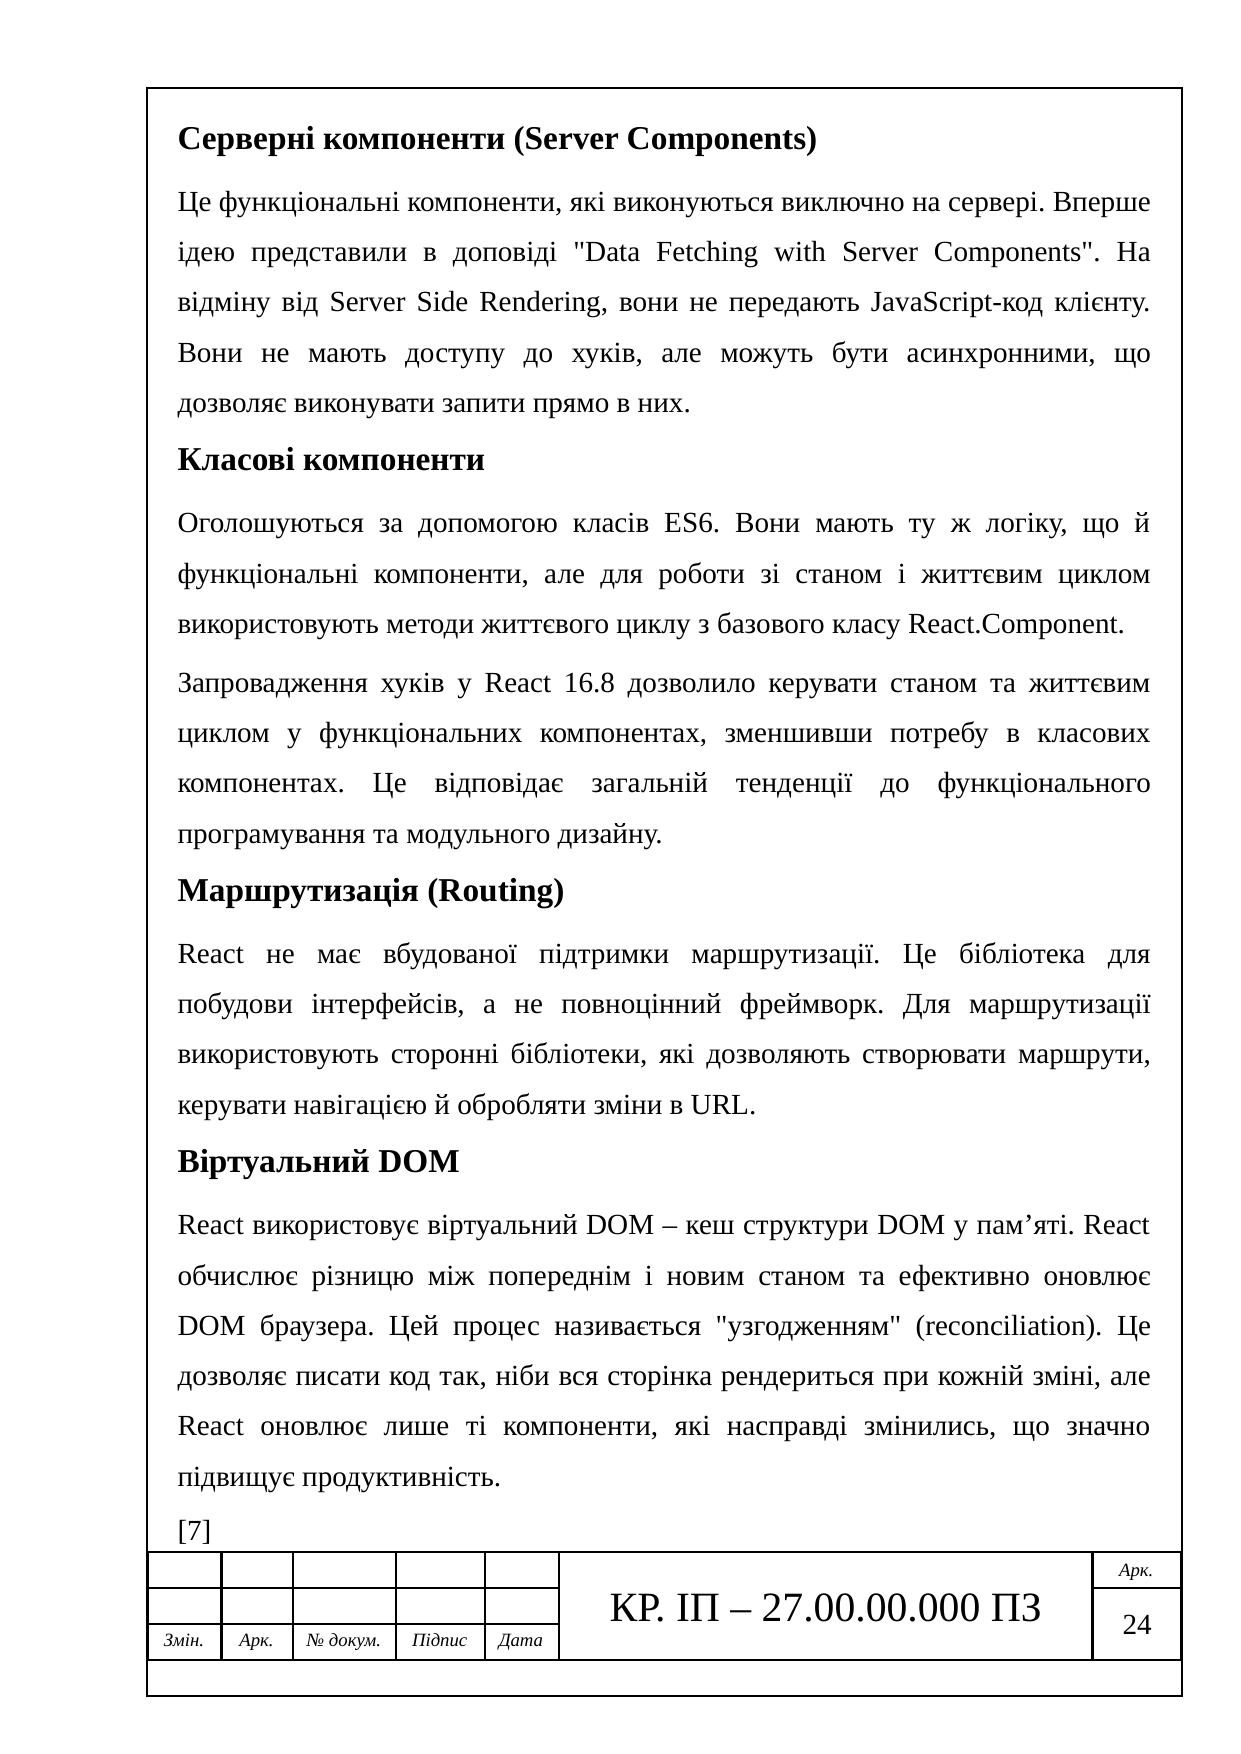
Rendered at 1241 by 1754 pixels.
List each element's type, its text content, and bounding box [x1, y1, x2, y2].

subtitle Серверні компоненти (Server Components) [177, 118, 1152, 156]
subtitle Маршрутизація (Routing) [177, 870, 1152, 908]
text Запровадження хуків у React 16.8 дозволило керувати станом та життєвим циклом у функціональних компонентах, зменшивши потребу в класових компонентах. Це відповідає загальній тенденції до функціонального програмування та модульного дизайну. [177, 665, 1152, 849]
subtitle Віртуальний DOM [177, 1141, 1152, 1180]
text Це функціональні компоненти, які виконуються виключно на сервері. Вперше ідею представили в доповіді "Data Fetching with Server Components". На відміну від Server Side Rendering, вони не передають JavaScript-код клієнту. Вони не мають доступу до хуків, але можуть бути асинхронними, що дозволяє виконувати запити прямо в них. [177, 184, 1152, 419]
text React використовує віртуальний DOM – кеш структури DOM у пам’яті. React обчислює різницю між попереднім і новим станом та ефективно оновлює DOM браузера. Цей процес називається "узгодженням" (reconciliation). Це дозволяє писати код так, ніби вся сторінка рендериться при кожній зміні, але React оновлює лише ті компоненти, які насправді змінились, що значно підвищує продуктивність. [177, 1207, 1152, 1492]
text React не має вбудованої підтримки маршрутизації. Це бібліотека для побудови інтерфейсів, а не повноцінний фреймворк. Для маршрутизації використовують сторонні бібліотеки, які дозволяють створювати маршрути, керувати навігацією й обробляти зміни в URL. [177, 936, 1152, 1121]
subtitle Класові компоненти [177, 440, 1152, 478]
text Оголошуються за допомогою класів ES6. Вони мають ту ж логіку, що й функціональні компоненти, але для роботи зі станом і життєвим циклом використовують методи життєвого циклу з базового класу React.Component. [177, 506, 1152, 640]
text [7] [177, 1513, 1152, 1547]
